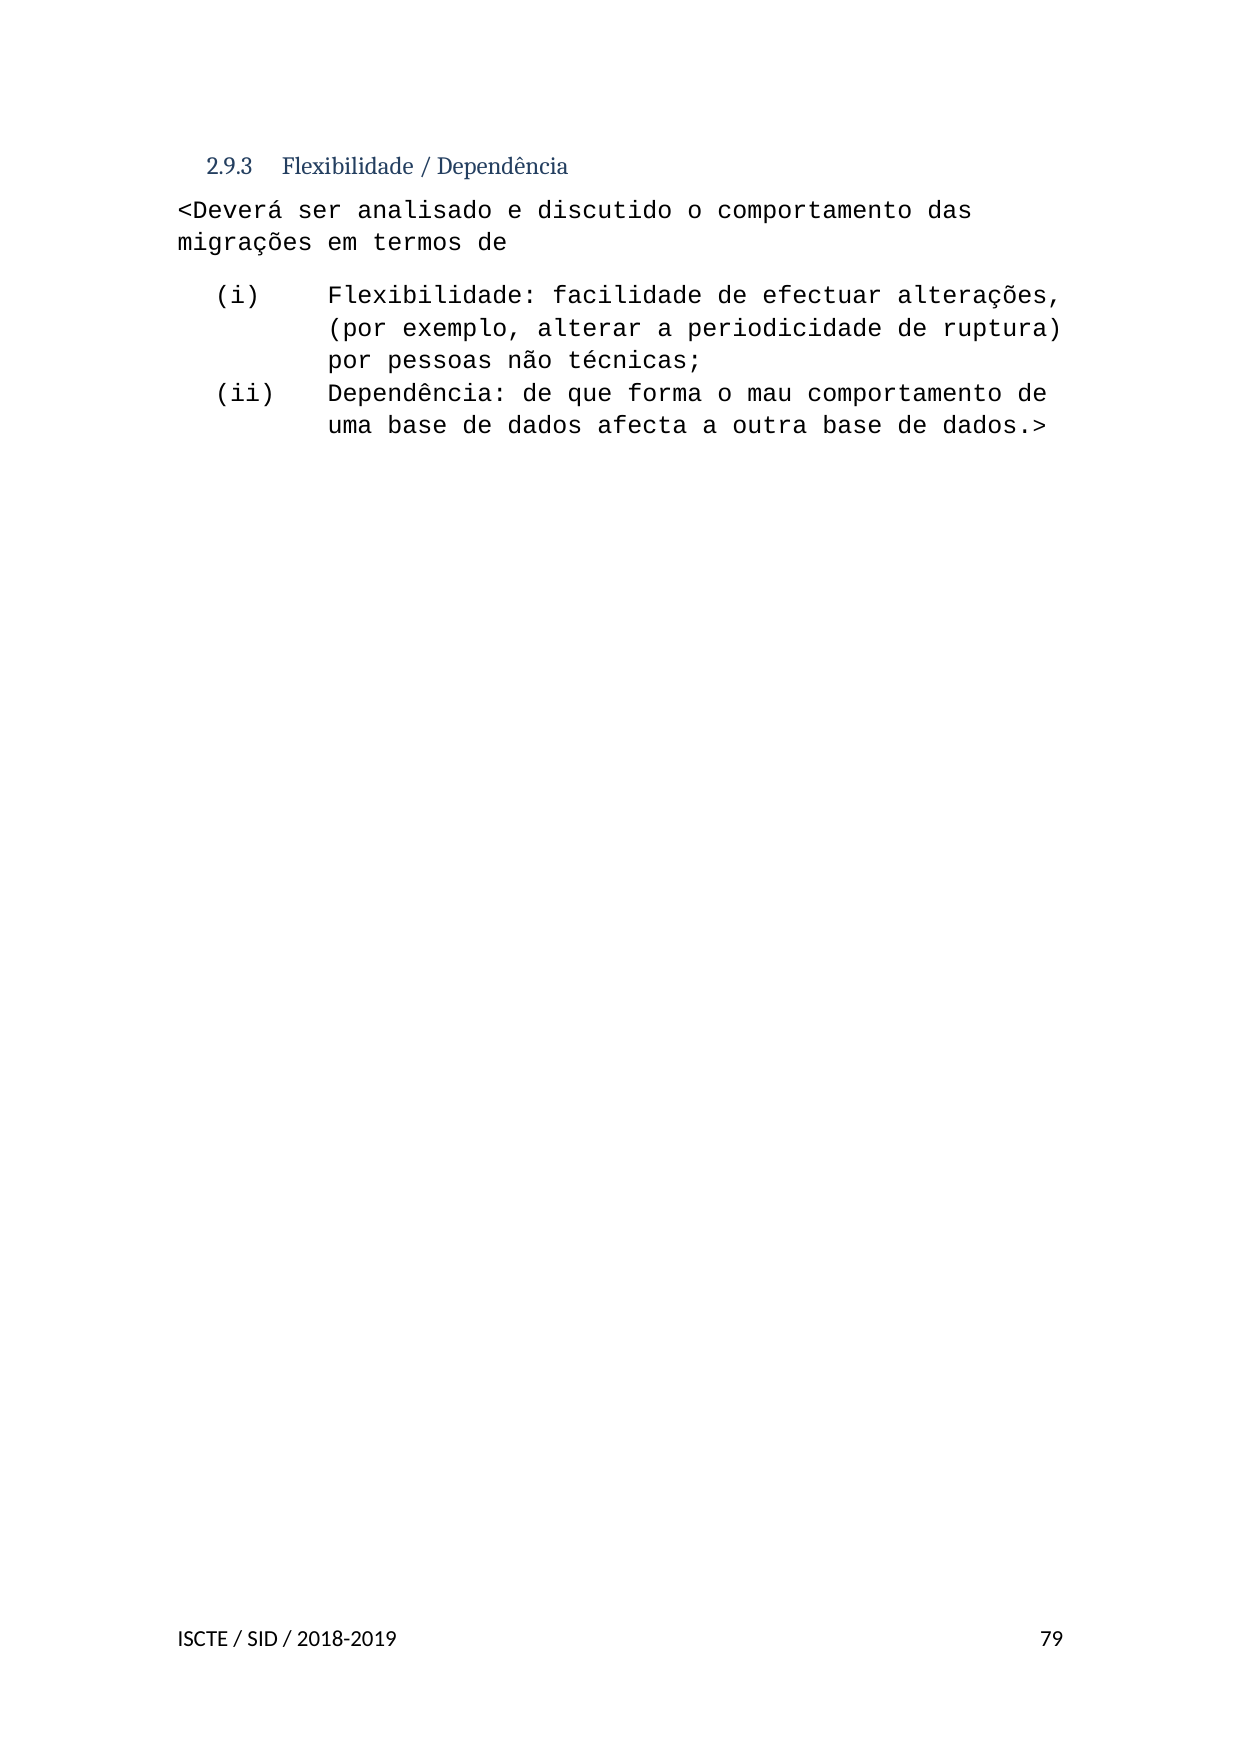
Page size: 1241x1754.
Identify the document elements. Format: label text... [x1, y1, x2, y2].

list Dependência: de que forma o mau comportamento de uma base de dados afecta a outra base de dados.> [215, 381, 1063, 441]
subtitle Flexibilidade / Dependência [207, 152, 1063, 181]
list Flexibilidade: facilidade de efectuar alterações, (por exemplo, alterar a periodicidade de ruptura) por pessoas não técnicas; [215, 283, 1063, 376]
text <Deverá ser analisado e discutido o comportamento das migrações em termos de [177, 197, 1063, 258]
